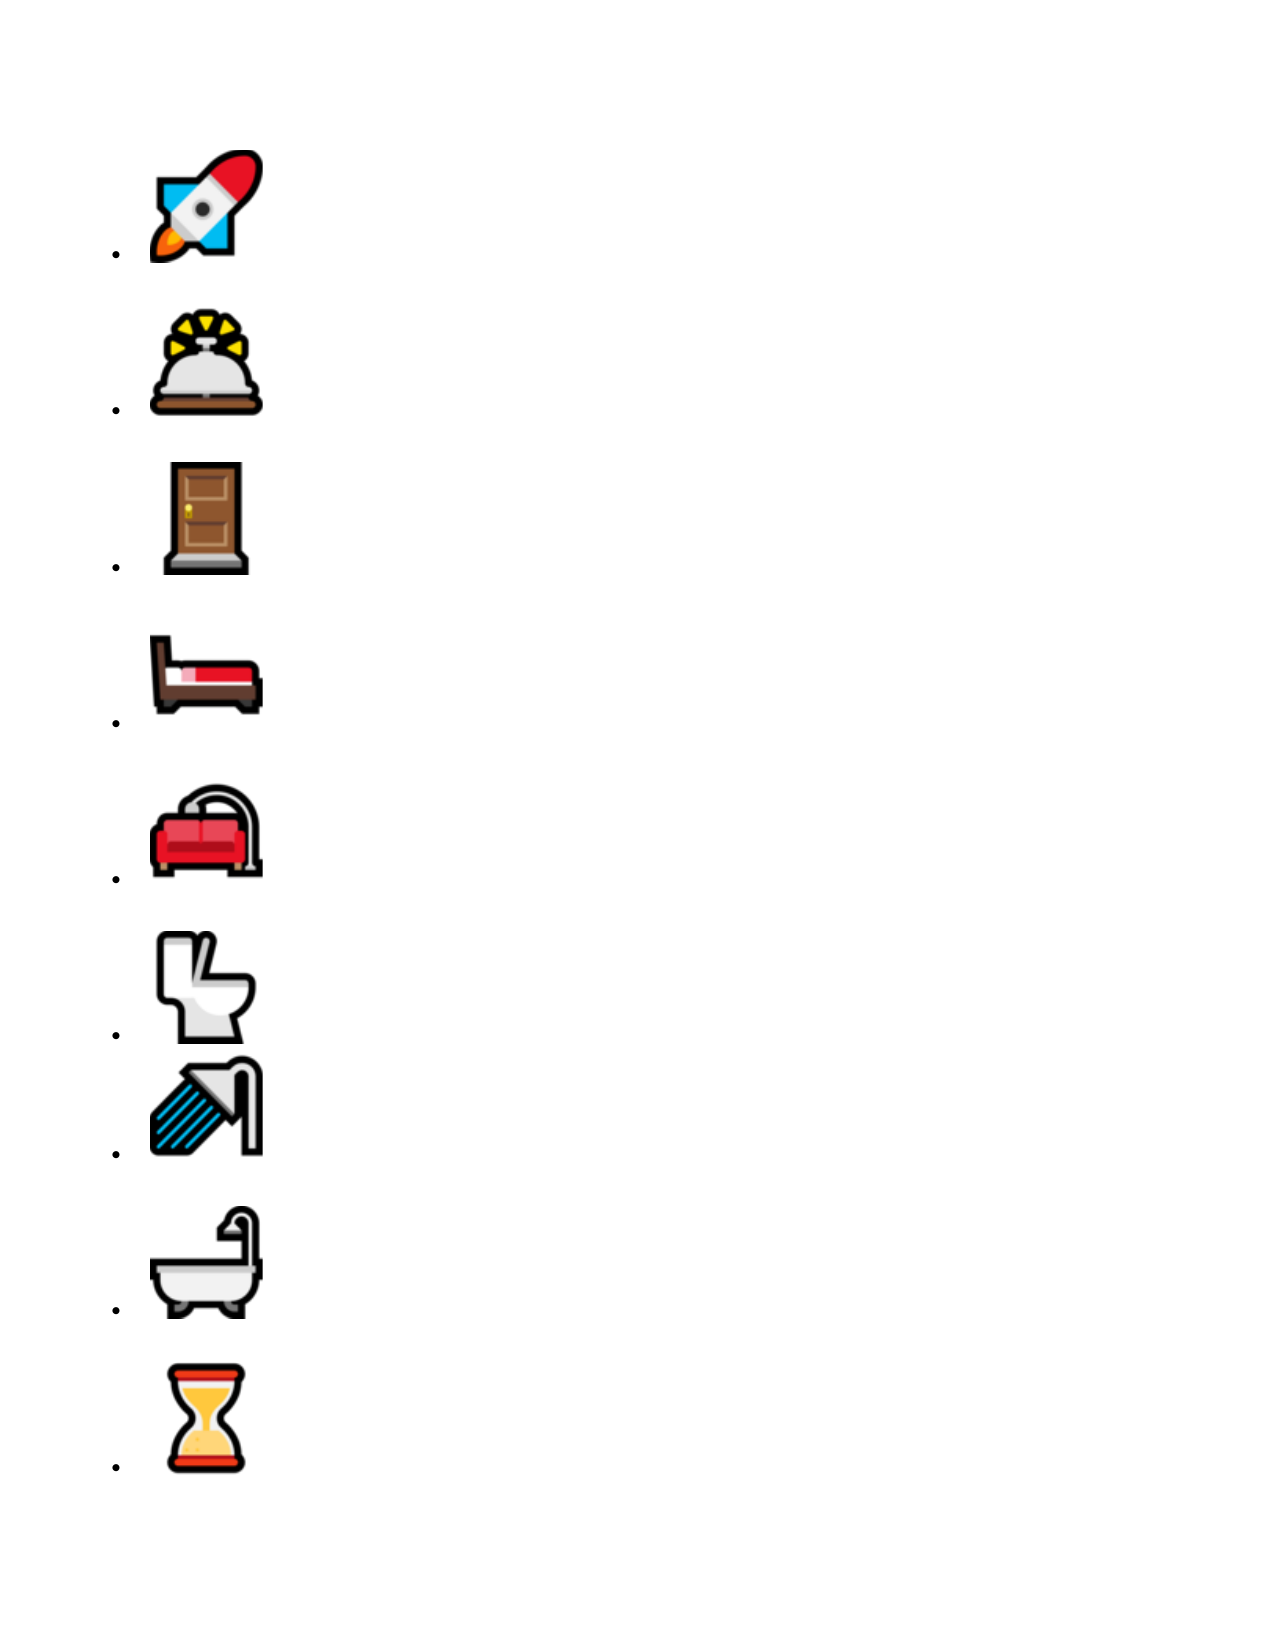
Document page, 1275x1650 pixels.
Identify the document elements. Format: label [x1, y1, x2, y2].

picture [150, 775, 263, 888]
picture [150, 931, 263, 1044]
picture [150, 462, 263, 575]
picture [150, 1362, 263, 1475]
picture [150, 618, 263, 732]
picture [150, 1206, 263, 1319]
picture [150, 150, 263, 263]
picture [150, 1050, 263, 1163]
picture [150, 306, 263, 419]
